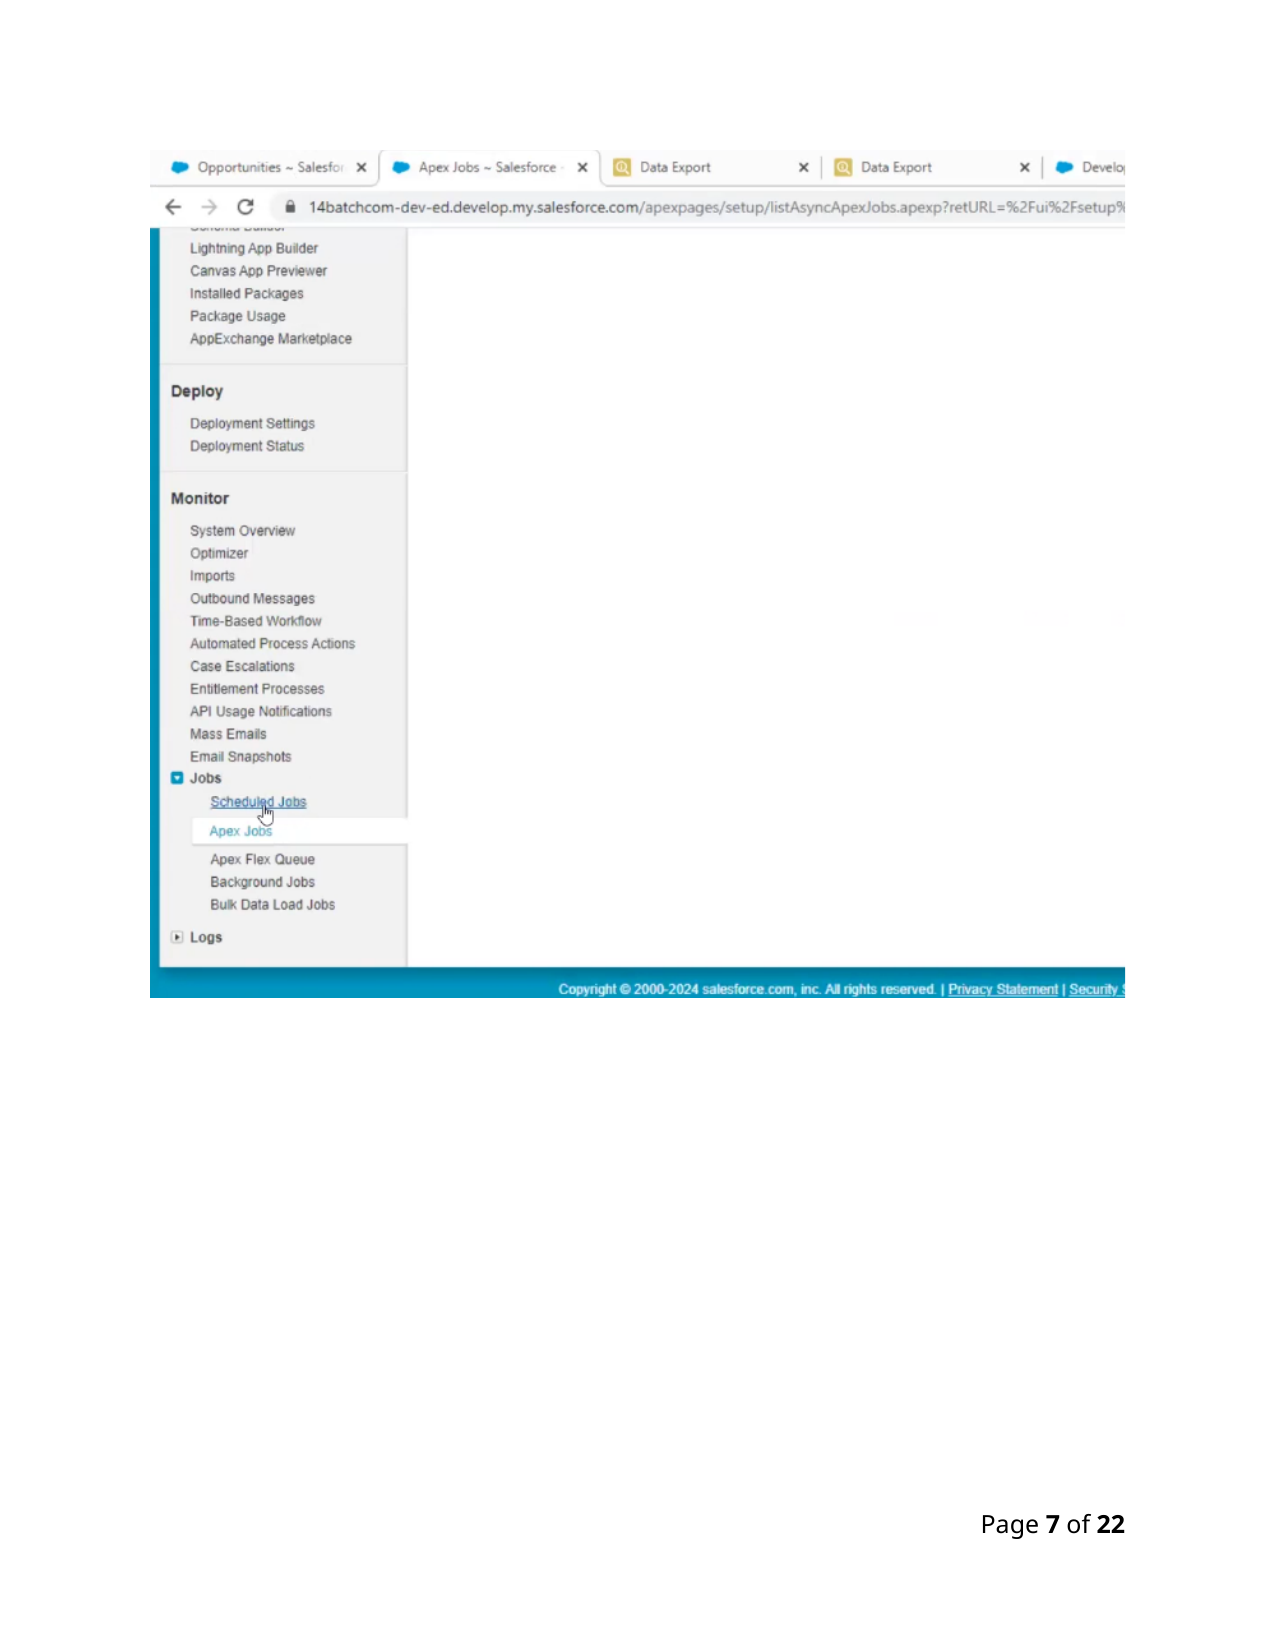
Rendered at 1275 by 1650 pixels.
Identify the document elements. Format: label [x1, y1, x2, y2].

picture [844, 984, 878, 998]
picture [949, 983, 1125, 998]
picture [825, 983, 841, 994]
picture [635, 981, 698, 994]
picture [150, 150, 1125, 968]
picture [940, 984, 944, 996]
picture [798, 985, 821, 994]
picture [619, 983, 631, 994]
picture [881, 984, 935, 994]
picture [559, 983, 616, 998]
picture [703, 983, 796, 996]
